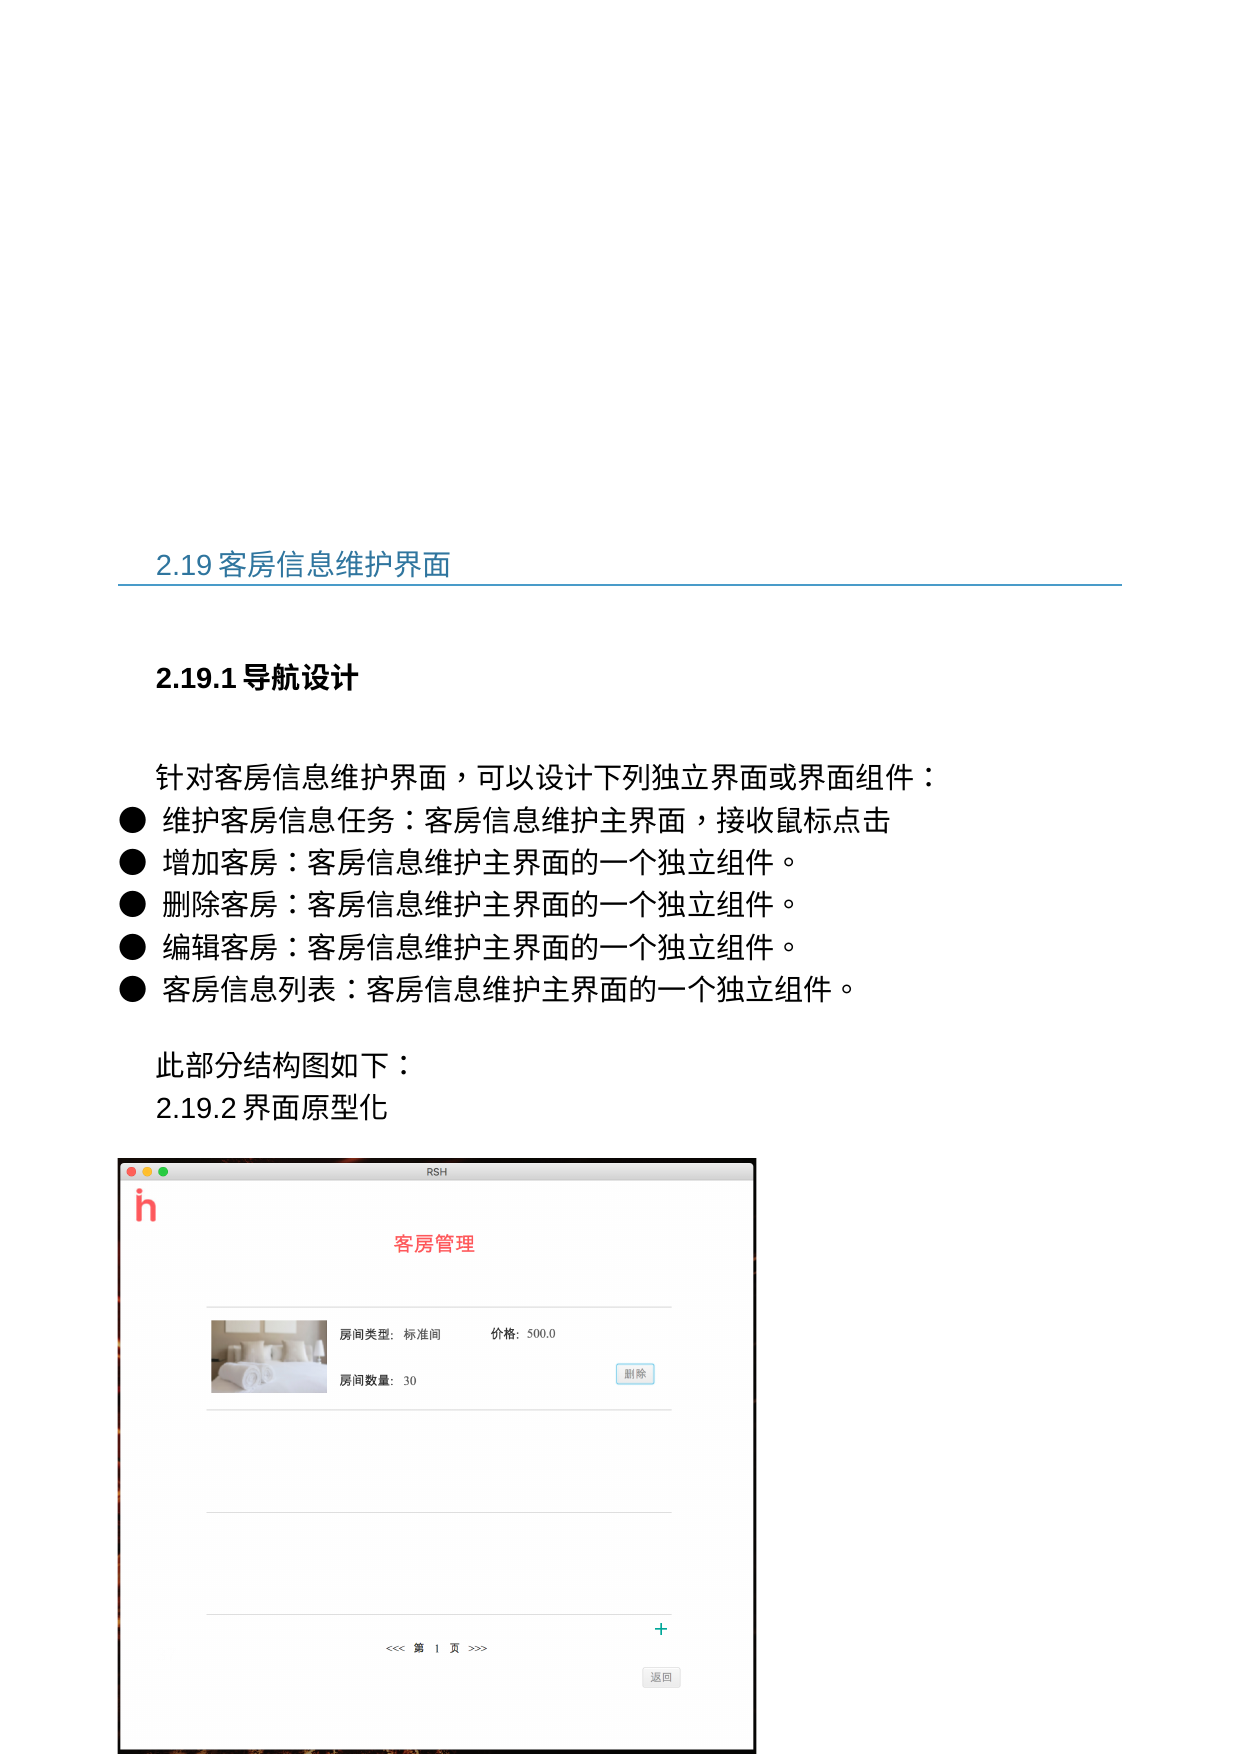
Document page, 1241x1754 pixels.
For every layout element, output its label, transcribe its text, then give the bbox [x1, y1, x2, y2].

subtitle 2.19.1导航设计 [118, 655, 1122, 697]
picture [117, 1158, 757, 1754]
text 针对客房信息维护界面，可以设计下列独立界面或界面组件： [118, 755, 1122, 797]
list 增加客房：客房信息维护主界面的一个独立组件。 [118, 839, 1122, 882]
text 此部分结构图如下： [118, 1042, 1122, 1084]
list 编辑客房：客房信息维护主界面的一个独立组件。 [118, 924, 1122, 966]
list 客房信息列表：客房信息维护主界面的一个独立组件。 [118, 966, 1122, 1009]
subtitle 2.19客房信息维护界面 [118, 541, 1122, 584]
list 删除客房：客房信息维护主界面的一个独立组件。 [118, 882, 1122, 924]
list 维护客房信息任务：客房信息维护主界面，接收鼠标点击 [118, 797, 1122, 839]
text 2.19.2界面原型化 [118, 1085, 1122, 1127]
